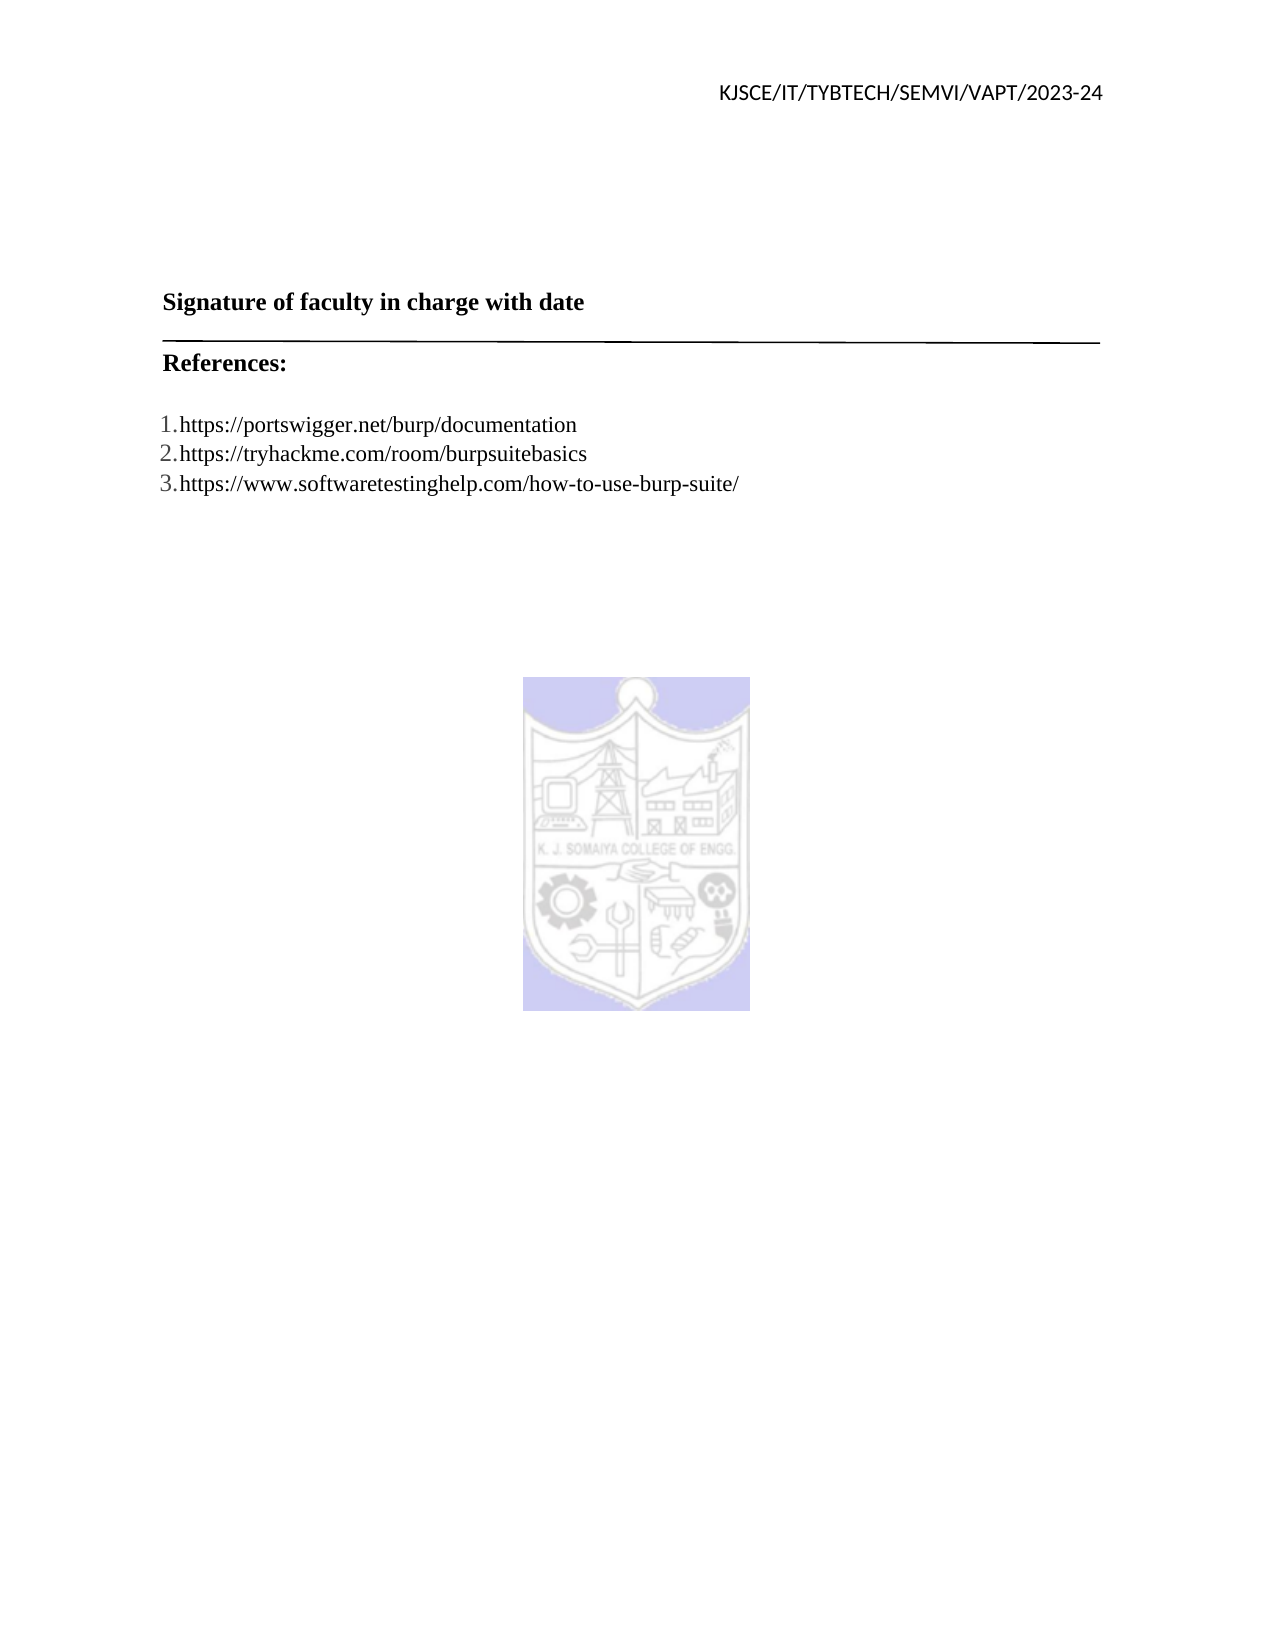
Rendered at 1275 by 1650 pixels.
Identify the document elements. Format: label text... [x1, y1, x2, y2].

text Signature of faculty in charge with date References: [162, 287, 588, 377]
picture [523, 677, 750, 1011]
list https://portswigger.net/burp/documentation [159, 409, 1085, 438]
list https://www.softwaretestinghelp.com/how-to-use-burp-suite/ [159, 468, 1085, 496]
list https://tryhackme.com/room/burpsuitebasics [159, 438, 1085, 467]
